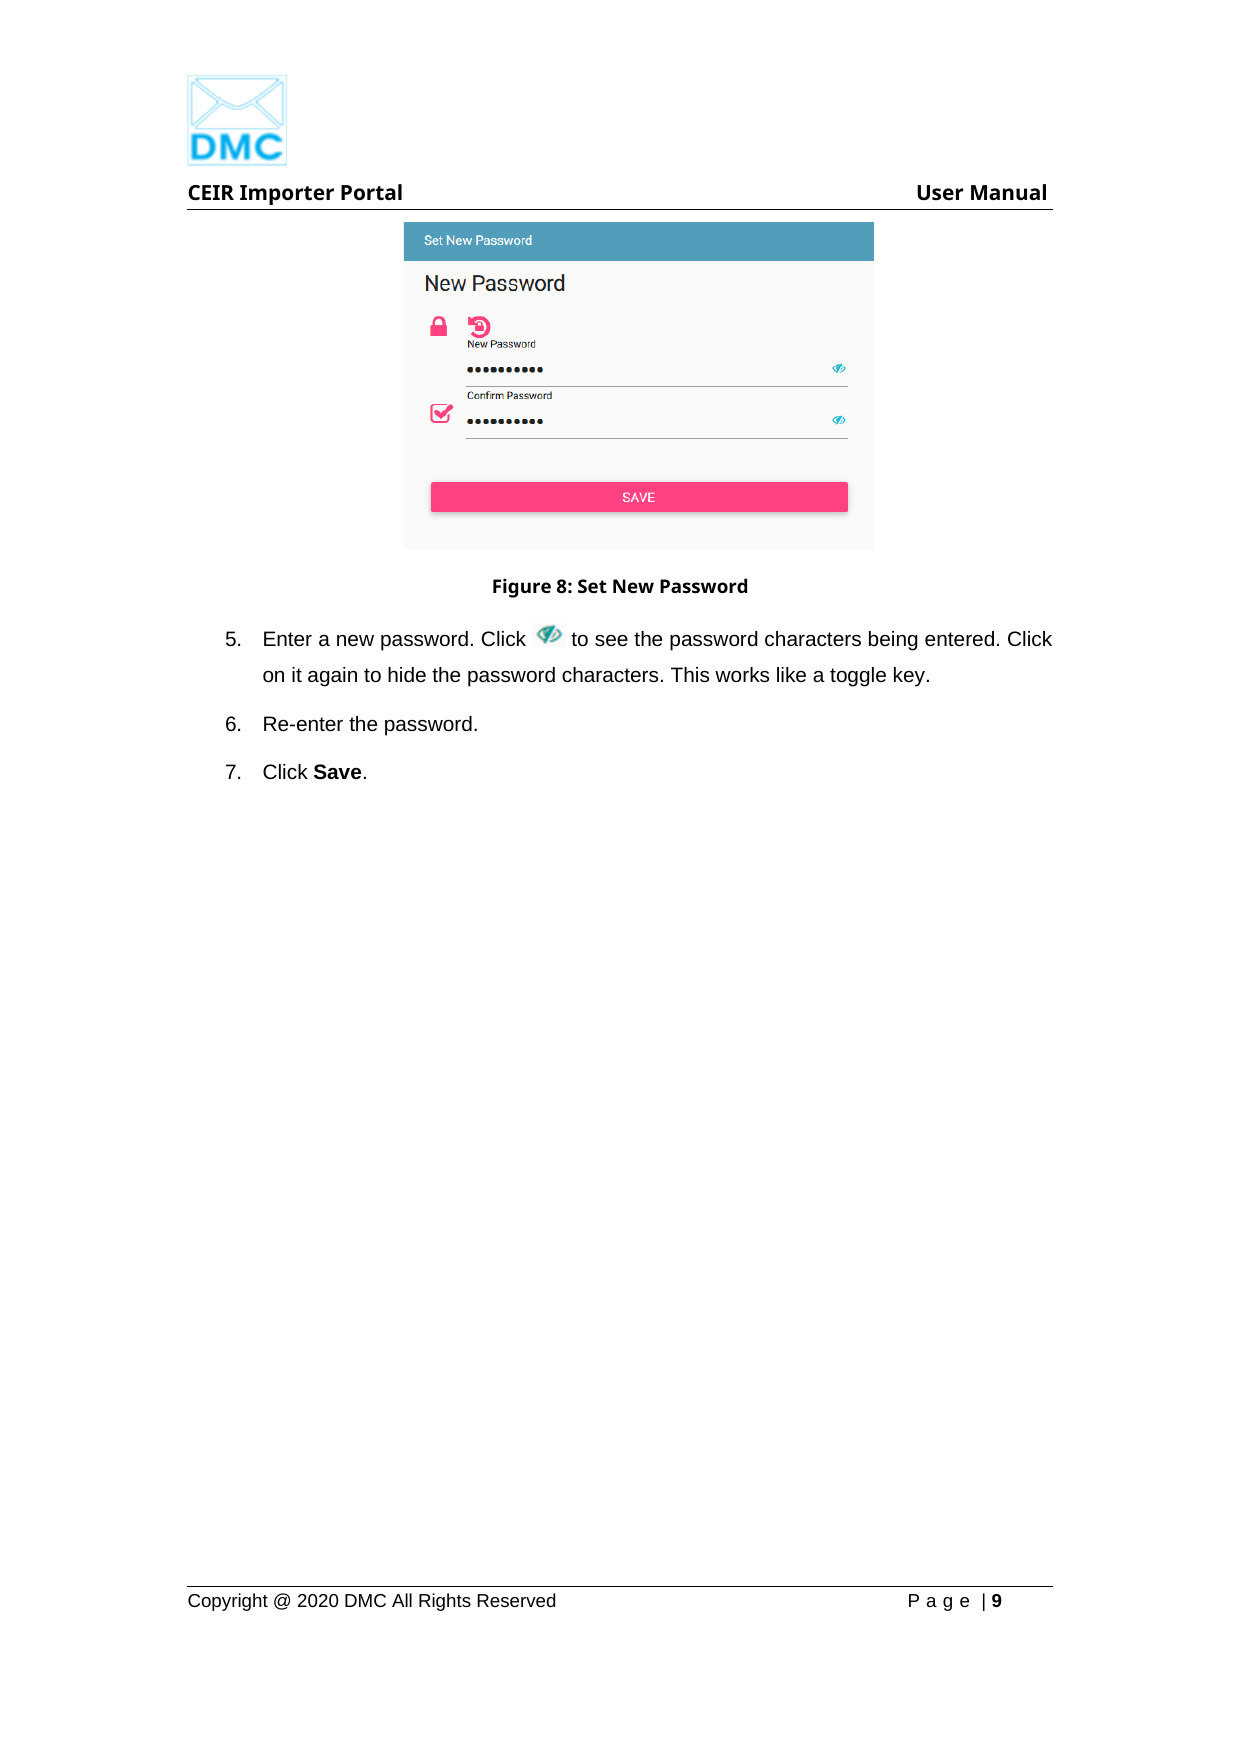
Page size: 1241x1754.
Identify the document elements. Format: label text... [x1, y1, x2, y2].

text Figure 8: Set New Password [187, 573, 1053, 598]
list Enter a new password. Click to see the password characters being entered. Click on it again to hide the password characters. This works like a toggle key. [225, 623, 1053, 687]
picture [187, 75, 288, 166]
list Re-enter the password. [225, 712, 1053, 736]
picture [403, 222, 874, 549]
picture [532, 623, 566, 647]
list Click Save. [225, 760, 1053, 784]
